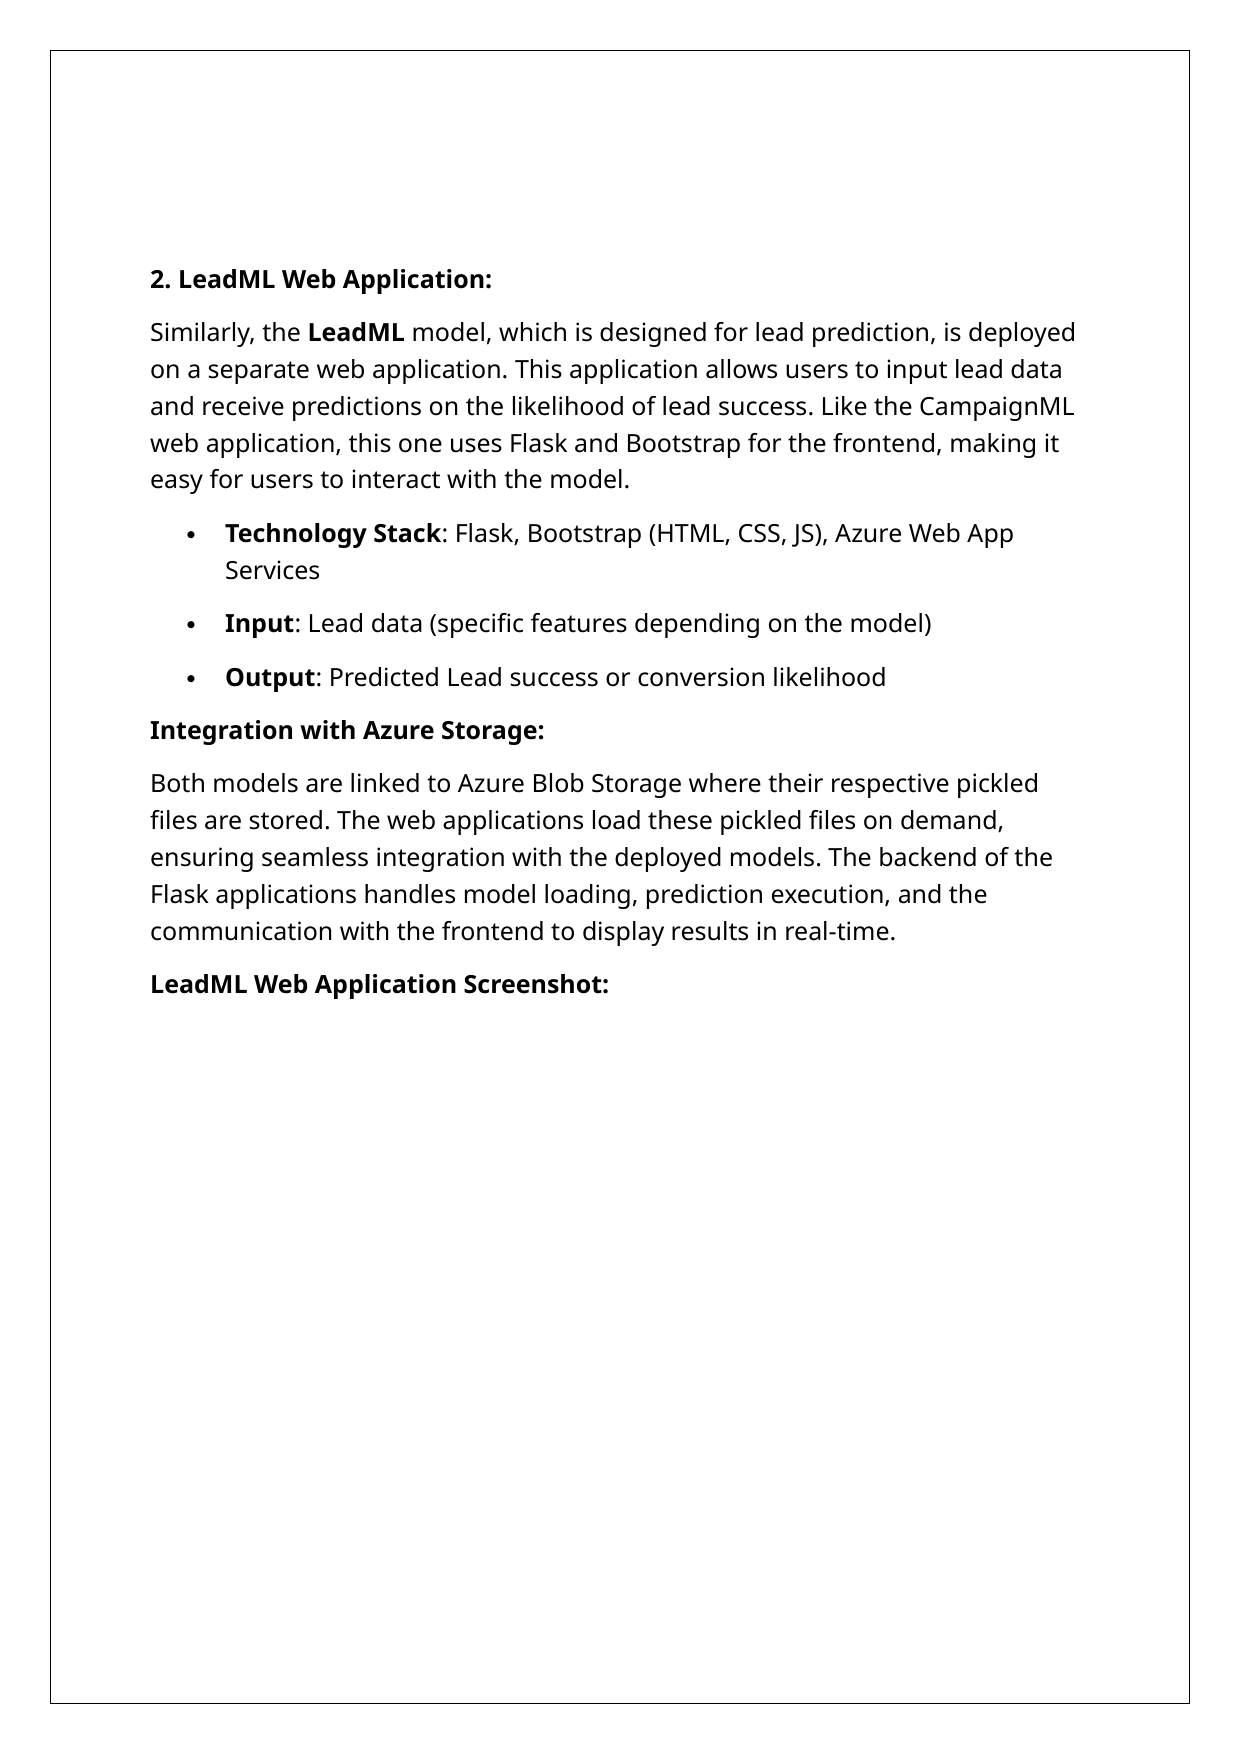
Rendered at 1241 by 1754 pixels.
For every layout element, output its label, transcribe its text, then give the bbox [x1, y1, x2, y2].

text Both models are linked to Azure Blob Storage where their respective pickled files are stored. The web applications load these pickled files on demand, ensuring seamless integration with the deployed models. The backend of the Flask applications handles model loading, prediction execution, and the communication with the frontend to display results in real-time. [150, 766, 1090, 947]
text 2. LeadML Web Application: [150, 262, 1090, 296]
text LeadML Web Application Screenshot: [150, 967, 1090, 1001]
list Output: Predicted Lead success or conversion likelihood [187, 659, 1090, 693]
list Technology Stack: Flask, Bootstrap (HTML, CSS, JS), Azure Web App Services [187, 516, 1090, 586]
text Integration with Azure Storage: [150, 713, 1090, 747]
text Similarly, the LeadML model, which is designed for lead prediction, is deployed on a separate web application. This application allows users to input lead data and receive predictions on the likelihood of lead success. Like the CampaignML web application, this one uses Flask and Bootstrap for the frontend, making it easy for users to interact with the model. [150, 315, 1090, 496]
list Input: Lead data (specific features depending on the model) [187, 606, 1090, 640]
